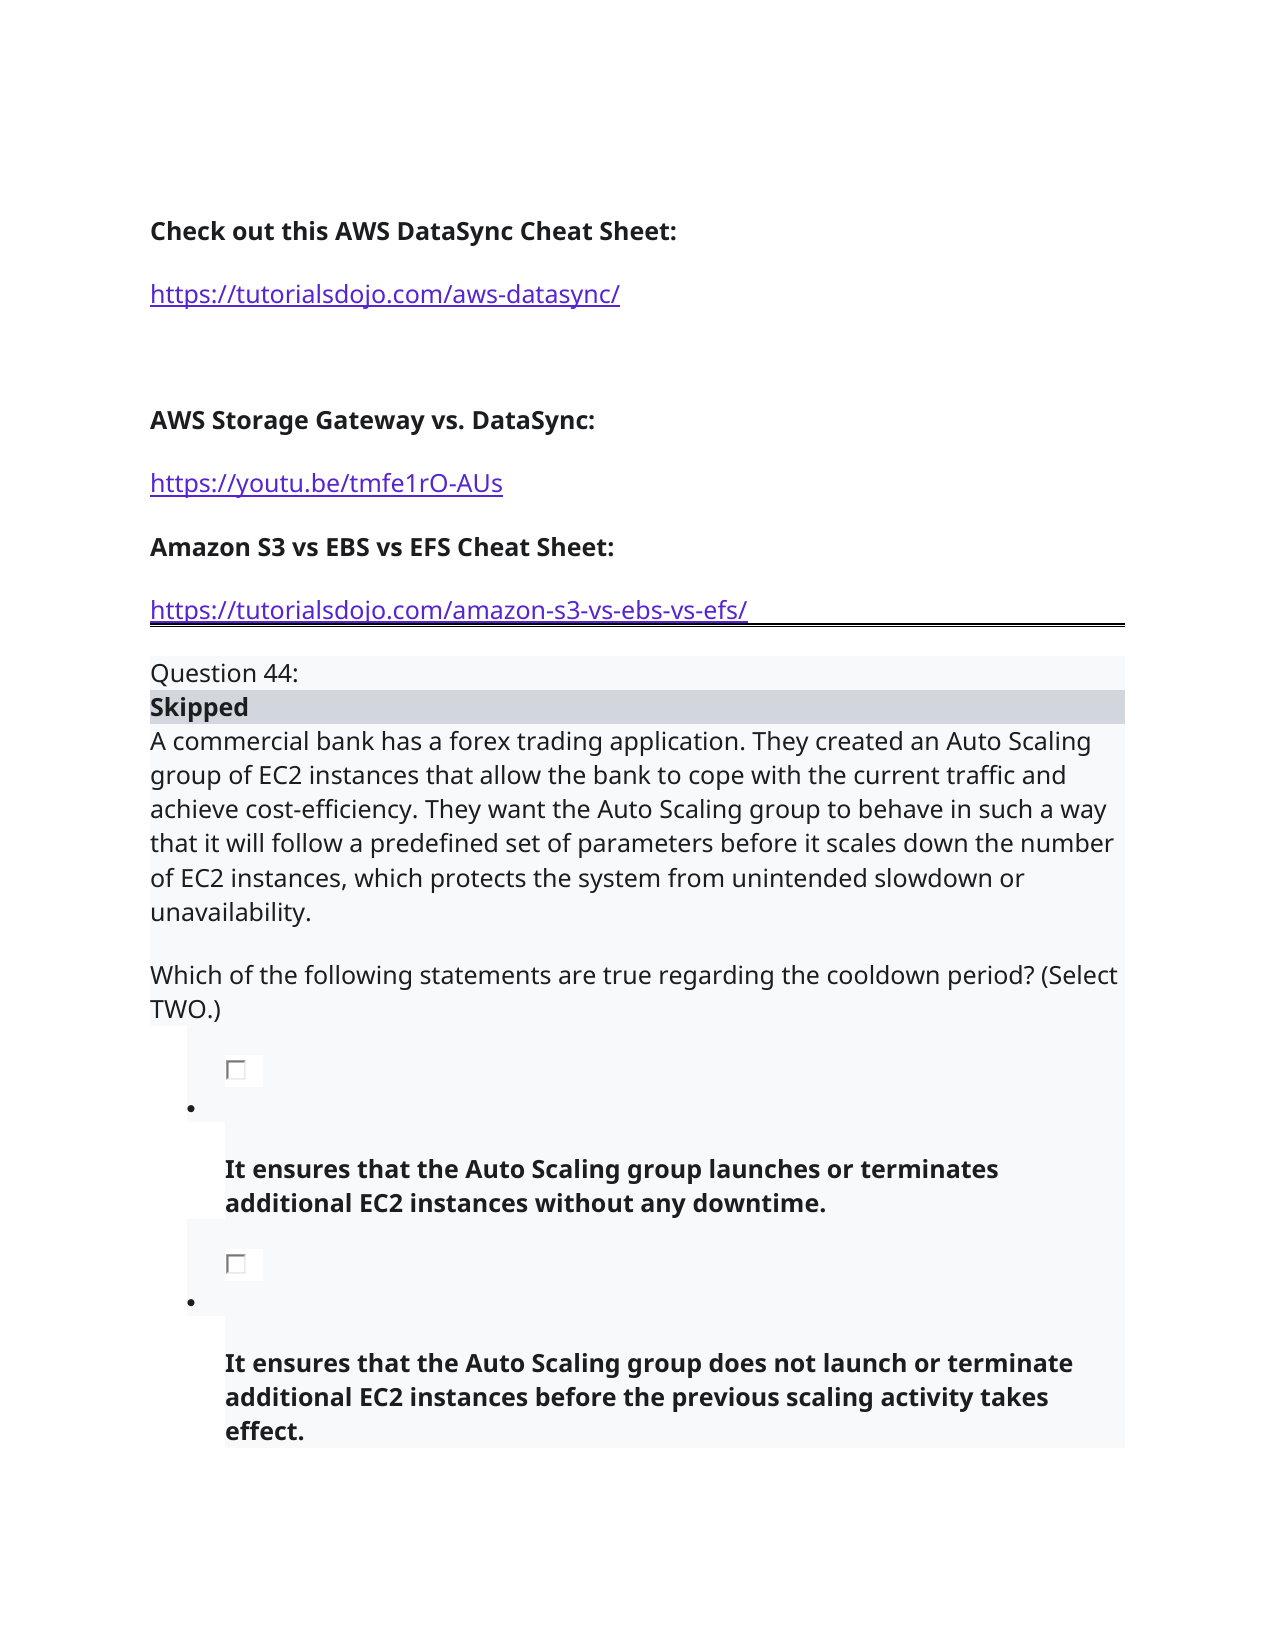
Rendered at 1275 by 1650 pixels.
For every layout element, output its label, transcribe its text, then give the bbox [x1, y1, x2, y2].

text Which of the following statements are true regarding the cooldown period? (Select TWO.) [150, 957, 1125, 1026]
text AWS Storage Gateway vs. DataSync: [150, 403, 1125, 437]
text Check out this AWS DataSync Cheat Sheet: [150, 213, 1125, 247]
text https://tutorialsdojo.com/aws-datasync/ [150, 276, 1125, 311]
text It ensures that the Auto Scaling group launches or terminates additional EC2 instances without any downtime. [225, 1151, 1125, 1219]
text It ensures that the Auto Scaling group does not launch or terminate additional EC2 instances before the previous scaling activity takes effect. [225, 1345, 1125, 1448]
text A commercial bank has a forex trading application. They created an Auto Scaling group of EC2 instances that allow the bank to cope with the current traffic and achieve cost-efficiency. They want the Auto Scaling group to behave in such a way that it will follow a predefined set of parameters before it scales down the number of EC2 instances, which protects the system from unintended slowdown or unavailability. [150, 724, 1125, 928]
text https://youtu.be/tmfe1rO-AUs [150, 466, 1125, 500]
text https://tutorialsdojo.com/amazon-s3-vs-ebs-vs-efs/ [150, 593, 1125, 623]
text Amazon S3 vs EBS vs EFS Cheat Sheet: [150, 529, 1125, 563]
text Question 44: [150, 656, 1125, 690]
text Skipped [150, 690, 1125, 724]
